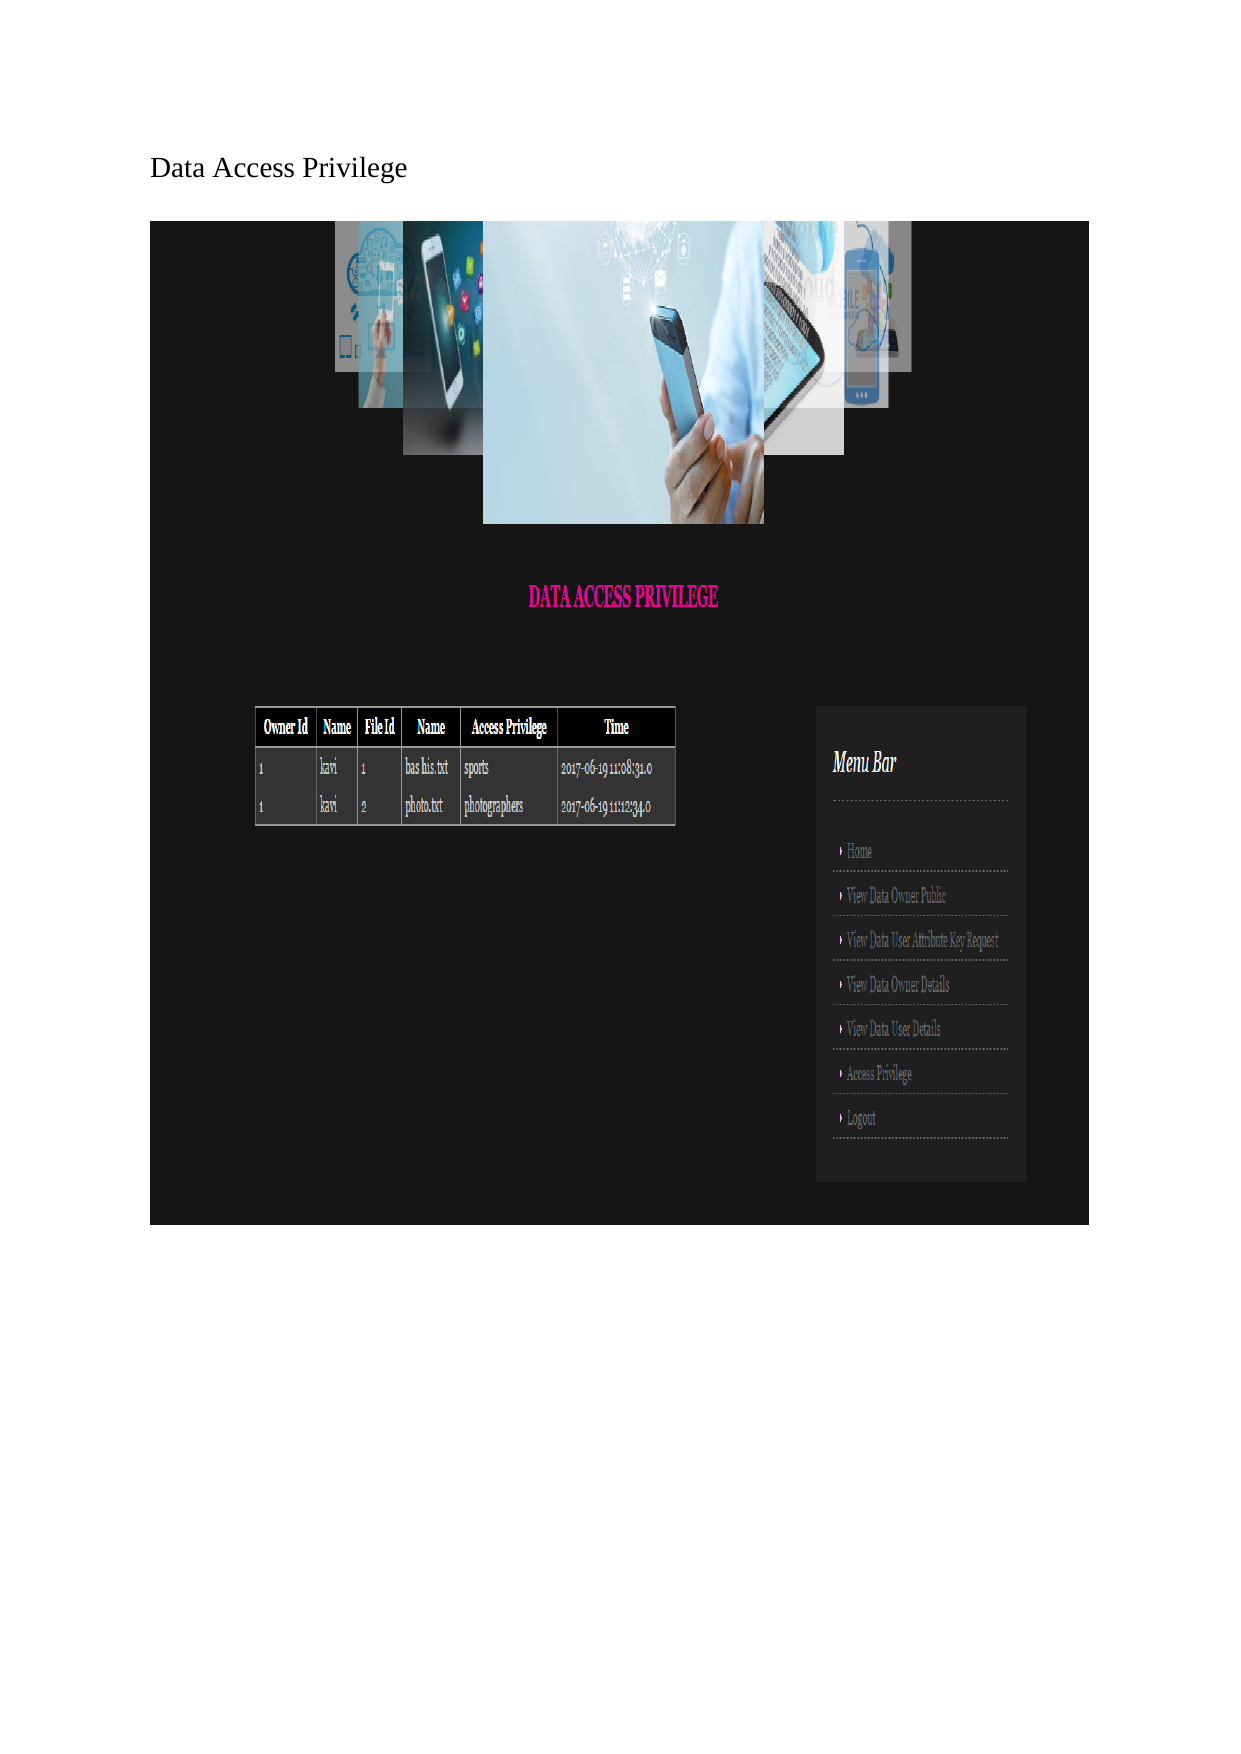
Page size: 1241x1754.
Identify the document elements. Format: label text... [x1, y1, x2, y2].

text Data Access Privilege [150, 150, 1090, 183]
picture [150, 221, 1089, 1225]
